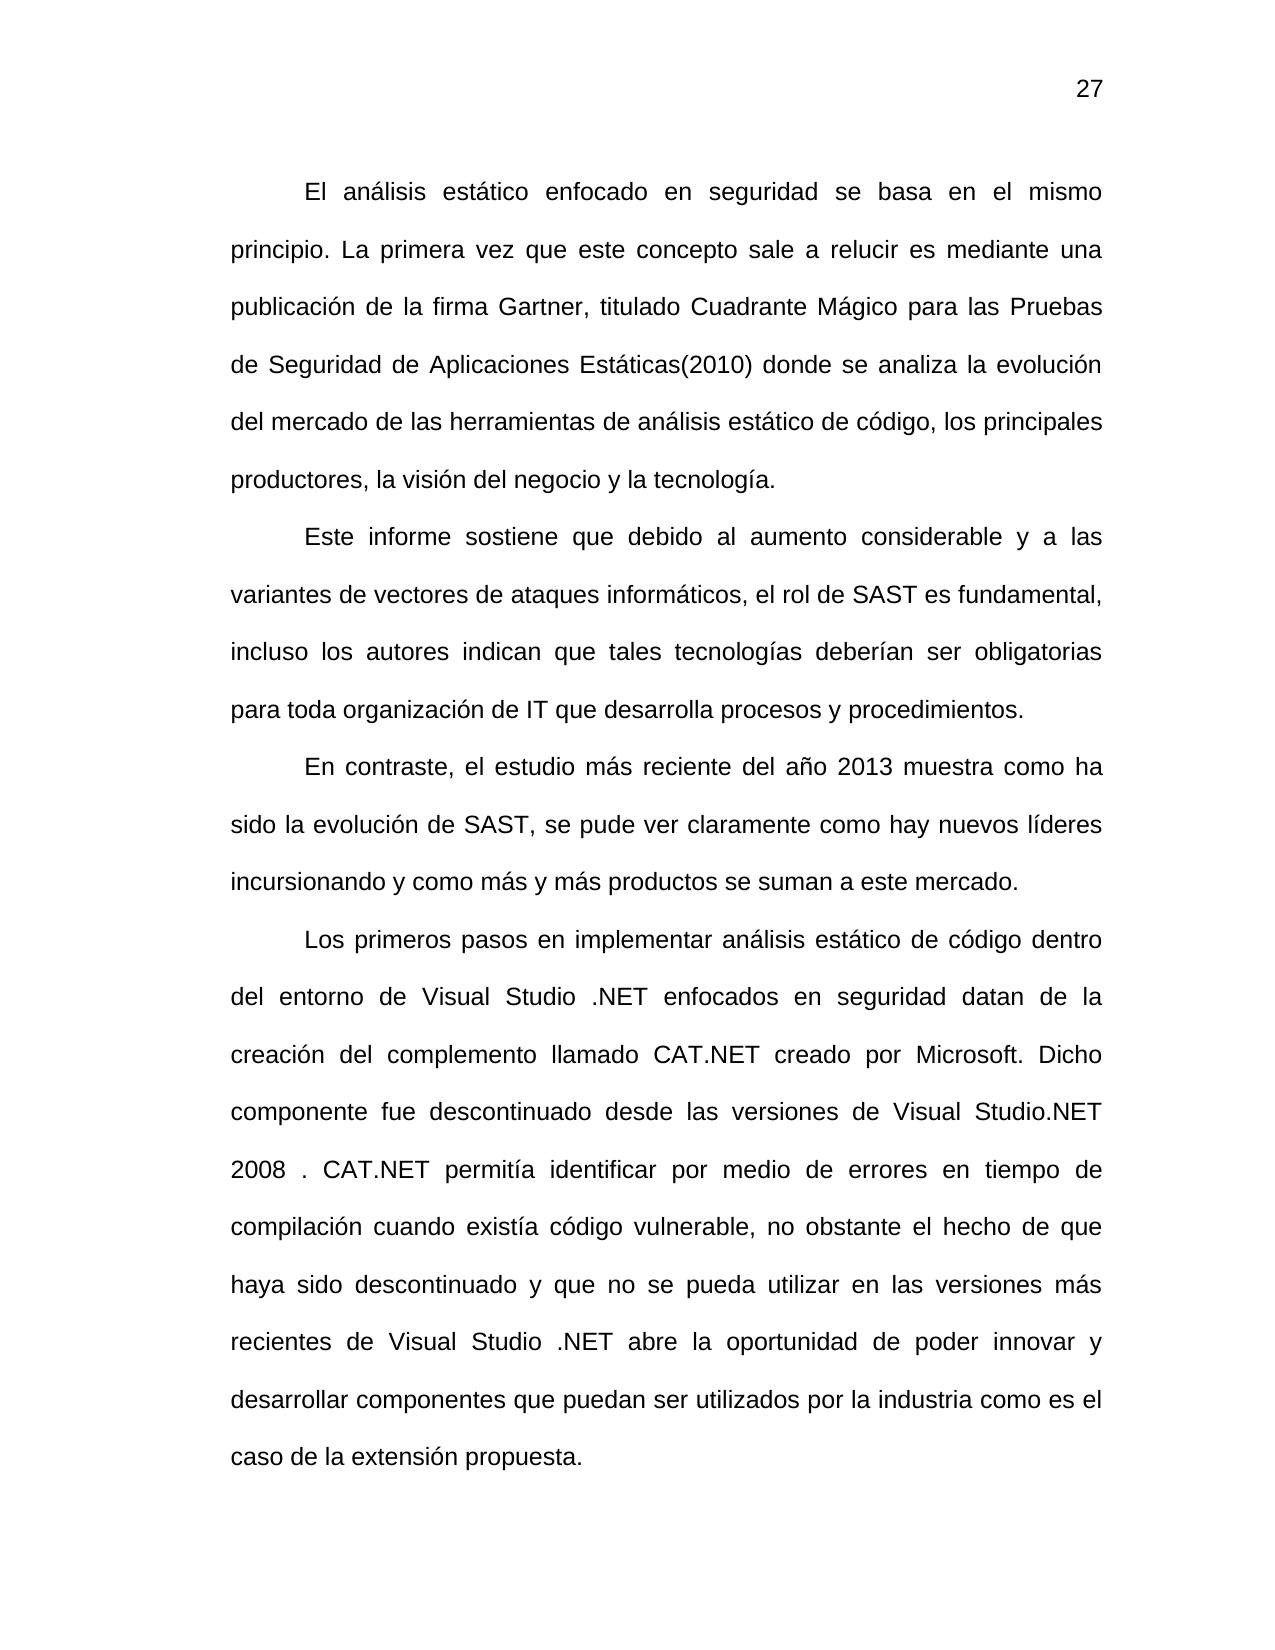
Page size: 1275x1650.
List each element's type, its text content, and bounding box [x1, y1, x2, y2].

text Este informe sostiene que debido al aumento considerable y a las variantes de vectores de ataques informáticos, el rol de SAST es fundamental, incluso los autores indican que tales tecnologías deberían ser obligatorias para toda organización de IT que desarrolla procesos y procedimientos. [230, 522, 1104, 723]
text El análisis estático enfocado en seguridad se basa en el mismo principio. La primera vez que este concepto sale a relucir es mediante una publicación de la firma Gartner, titulado Cuadrante Mágico para las Pruebas de Seguridad de Aplicaciones Estáticas(2010) donde se analiza la evolución del mercado de las herramientas de análisis estático de código, los principales productores, la visión del negocio y la tecnología. [230, 177, 1104, 493]
text En contraste, el estudio más reciente del año 2013 muestra como ha sido la evolución de SAST, se pude ver claramente como hay nuevos líderes incursionando y como más y más productos se suman a este mercado. [230, 752, 1104, 896]
text Los primeros pasos en implementar análisis estático de código dentro del entorno de Visual Studio .NET enfocados en seguridad datan de la creación del complemento llamado CAT.NET creado por Microsoft. Dicho componente fue descontinuado desde las versiones de Visual Studio.NET 2008 . CAT.NET permitía identificar por medio de errores en tiempo de compilación cuando existía código vulnerable, no obstante el hecho de que haya sido descontinuado y que no se pueda utilizar en las versiones más recientes de Visual Studio .NET abre la oportunidad de poder innovar y desarrollar componentes que puedan ser utilizados por la industria como es el caso de la extensión propuesta. [230, 925, 1104, 1471]
